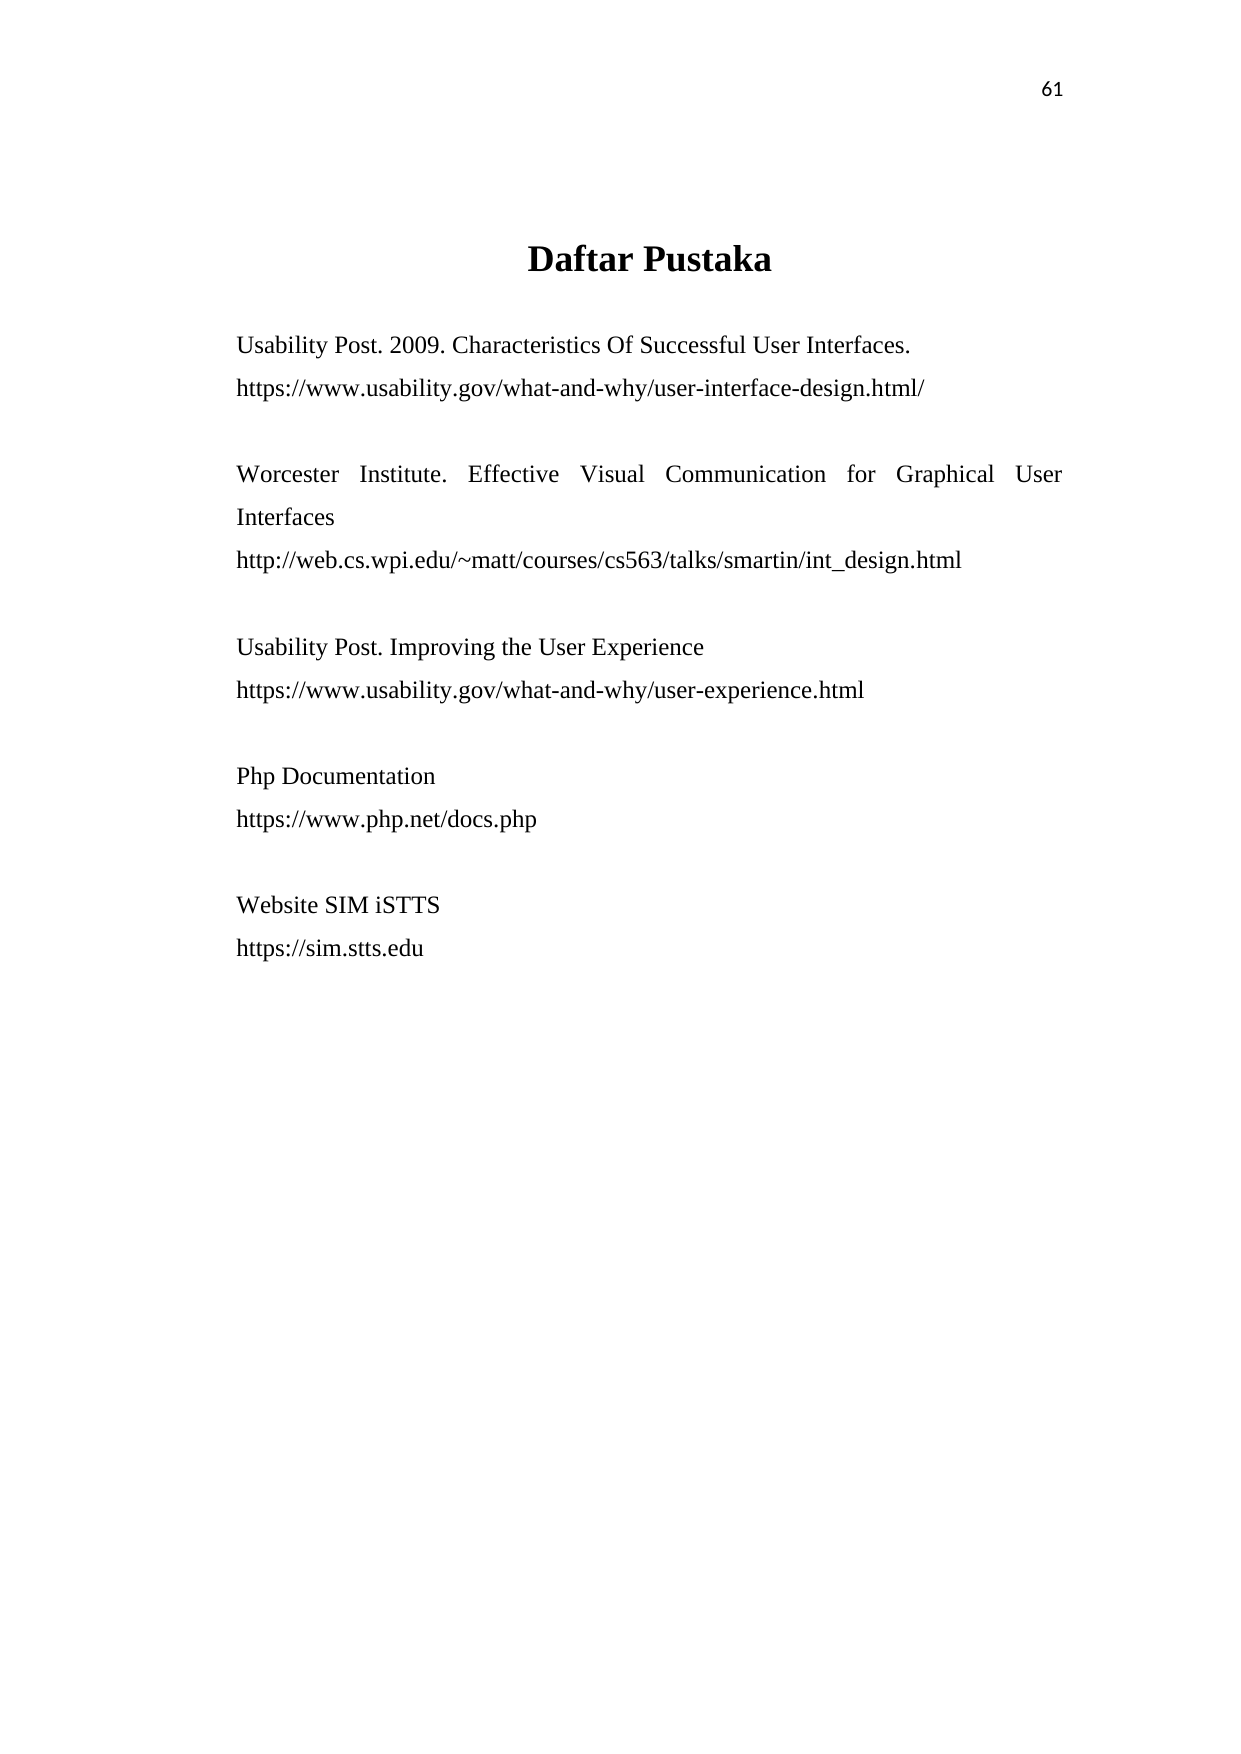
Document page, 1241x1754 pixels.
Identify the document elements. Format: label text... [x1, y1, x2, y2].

text http://web.cs.wpi.edu/~matt/courses/cs563/talks/smartin/int_design.html [236, 545, 1063, 574]
text Website SIM iSTTS [236, 890, 1063, 919]
text Usability Post. 2009. Characteristics Of Successful User Interfaces. [236, 330, 1063, 358]
text Php Documentation [236, 761, 1063, 790]
text Usability Post. Improving the User Experience [236, 632, 1063, 660]
text Worcester Institute. Effective Visual Communication for Graphical User Interfaces [236, 459, 1063, 531]
text Daftar Pustaka [236, 236, 1063, 279]
text https://sim.stts.edu [236, 933, 1063, 962]
text https://www.usability.gov/what-and-why/user-interface-design.html/ [236, 373, 1063, 402]
text https://www.usability.gov/what-and-why/user-experience.html [236, 675, 1063, 703]
text https://www.php.net/docs.php [236, 804, 1063, 833]
